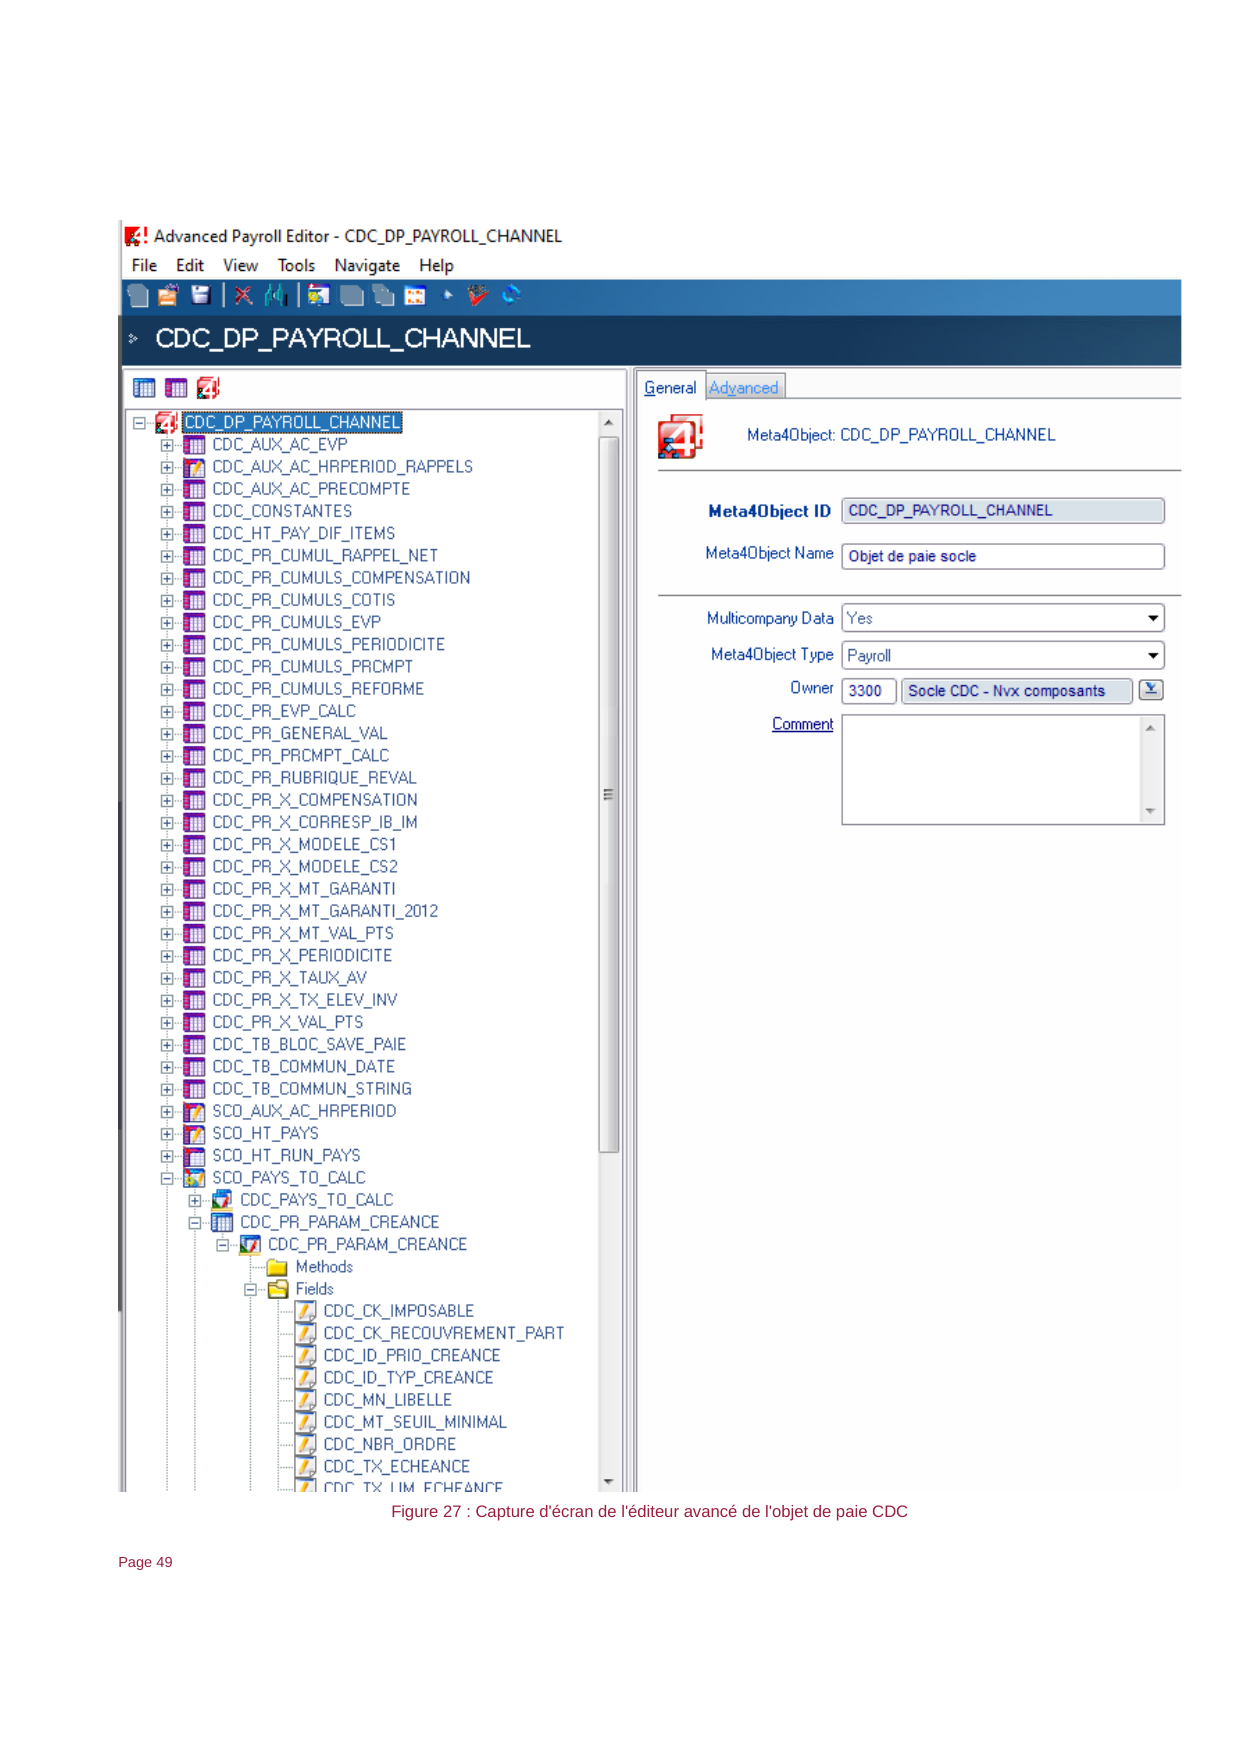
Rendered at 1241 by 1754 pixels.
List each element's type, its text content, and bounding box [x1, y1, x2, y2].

picture [118, 220, 1182, 1492]
text Figure : Capture d'écran de l'éditeur avancé de l'objet de paie CDC [118, 1502, 1181, 1521]
